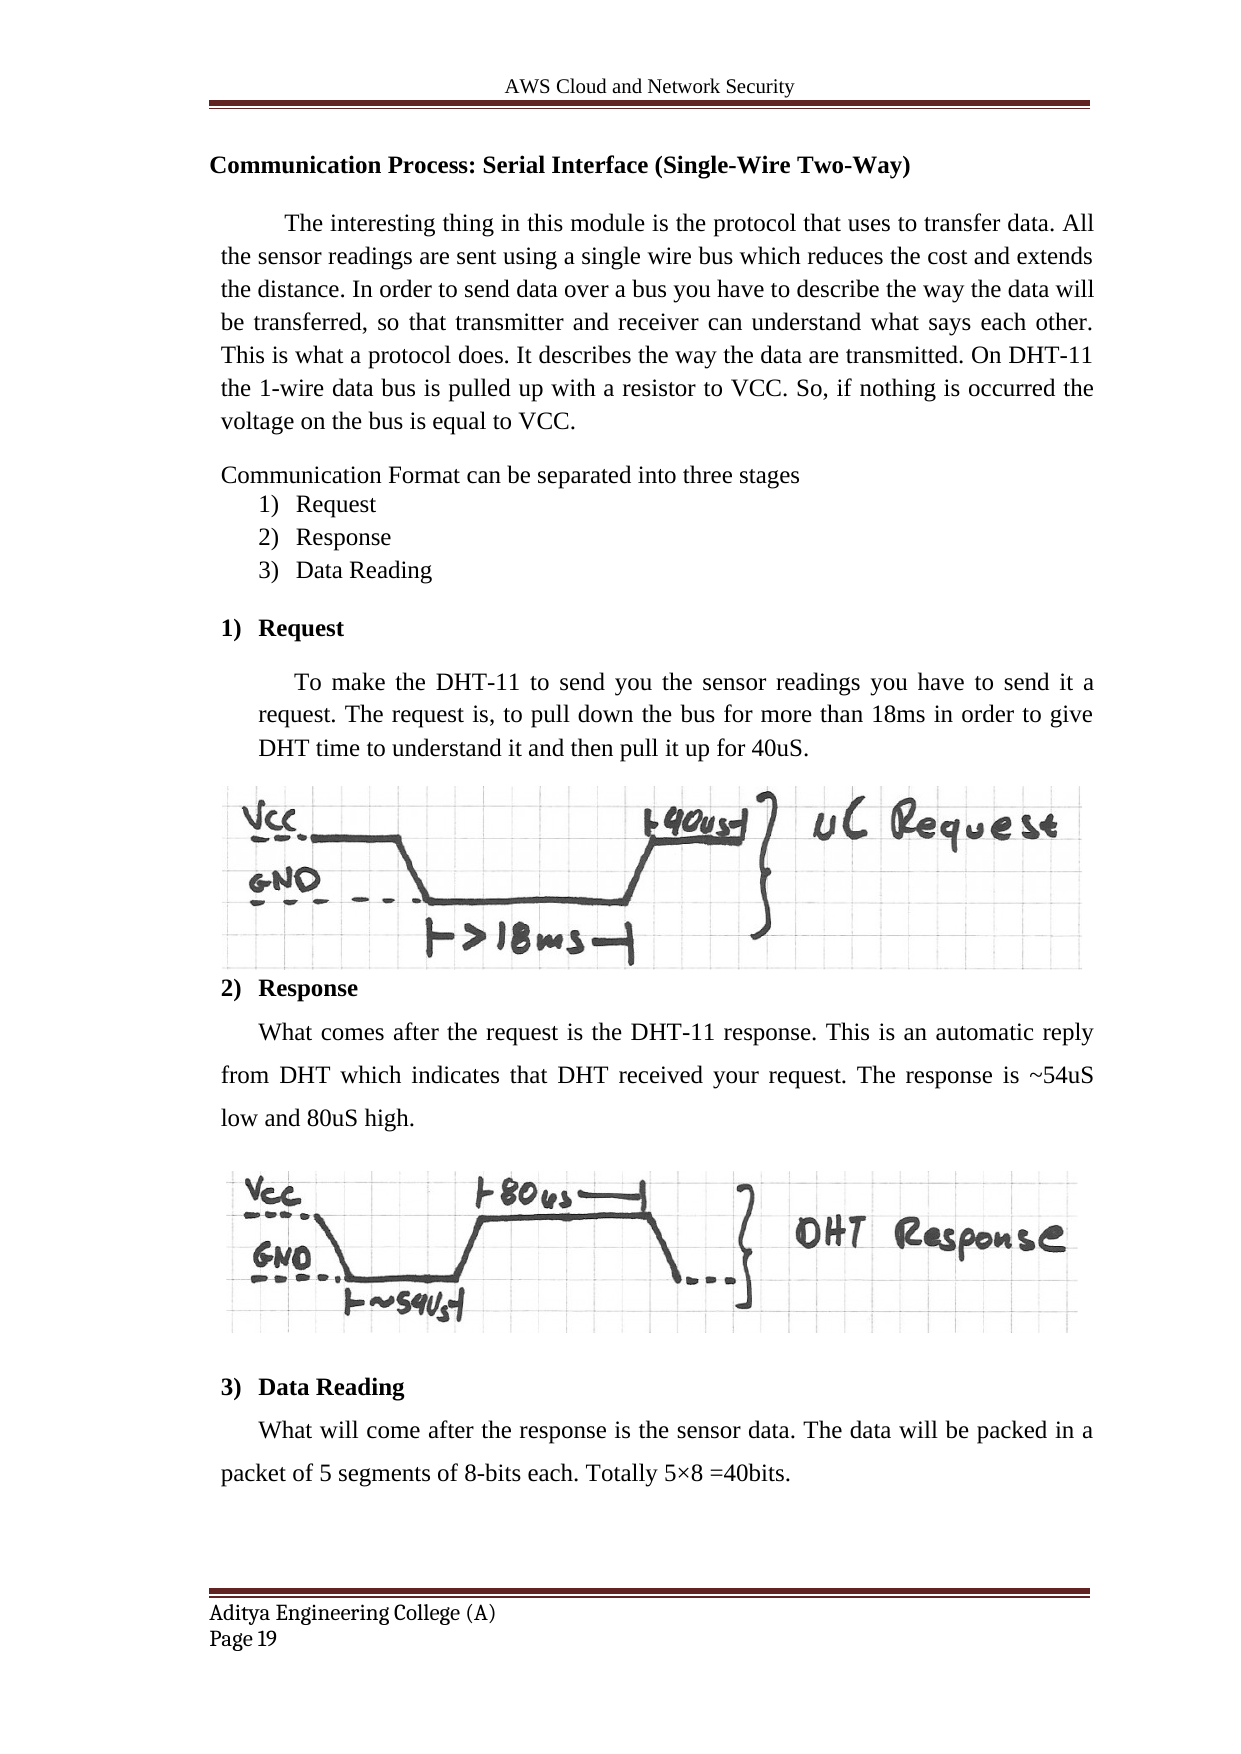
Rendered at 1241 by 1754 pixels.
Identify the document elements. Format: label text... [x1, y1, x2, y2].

picture [222, 786, 1083, 970]
subtitle Communication Process: Serial Interface (Single-Wire Two-Way) [209, 150, 1090, 179]
list Data Reading [258, 555, 1090, 583]
list Request [258, 489, 1090, 518]
text What comes after the request is the DHT-11 response. This is an automatic reply from DHT which indicates that DHT received your request. The response is ~54uS low and 80uS high. [221, 1017, 1095, 1132]
text Communication Format can be separated into three stages [221, 460, 1090, 489]
list Request [221, 613, 1095, 641]
list Response [258, 522, 1090, 551]
list Data Reading [221, 1372, 1095, 1401]
picture [226, 1171, 1078, 1333]
list To make the DHT-11 to send you the sensor readings you have to send it a request. The request is, to pull down the bus for more than 18ms in order to give DHT time to understand it and then pull it up for 40uS. [258, 667, 1095, 761]
text The interesting thing in this module is the protocol that uses to transfer data. All the sensor readings are sent using a single wire bus which reduces the cost and extends the distance. In order to send data over a bus you have to describe the way the data will be transferred, so that transmitter and receiver can understand what says each other. This is what a protocol does. It describes the way the data are transmitted. On DHT-11 the 1-wire data bus is pulled up with a resistor to VCC. So, if nothing is occurred the voltage on the bus is equal to VCC. [221, 208, 1095, 435]
text What will come after the response is the sensor data. The data will be packed in a packet of 5 segments of 8-bits each. Totally 5×8 =40bits. [221, 1415, 1095, 1487]
list Response [221, 973, 1095, 1002]
